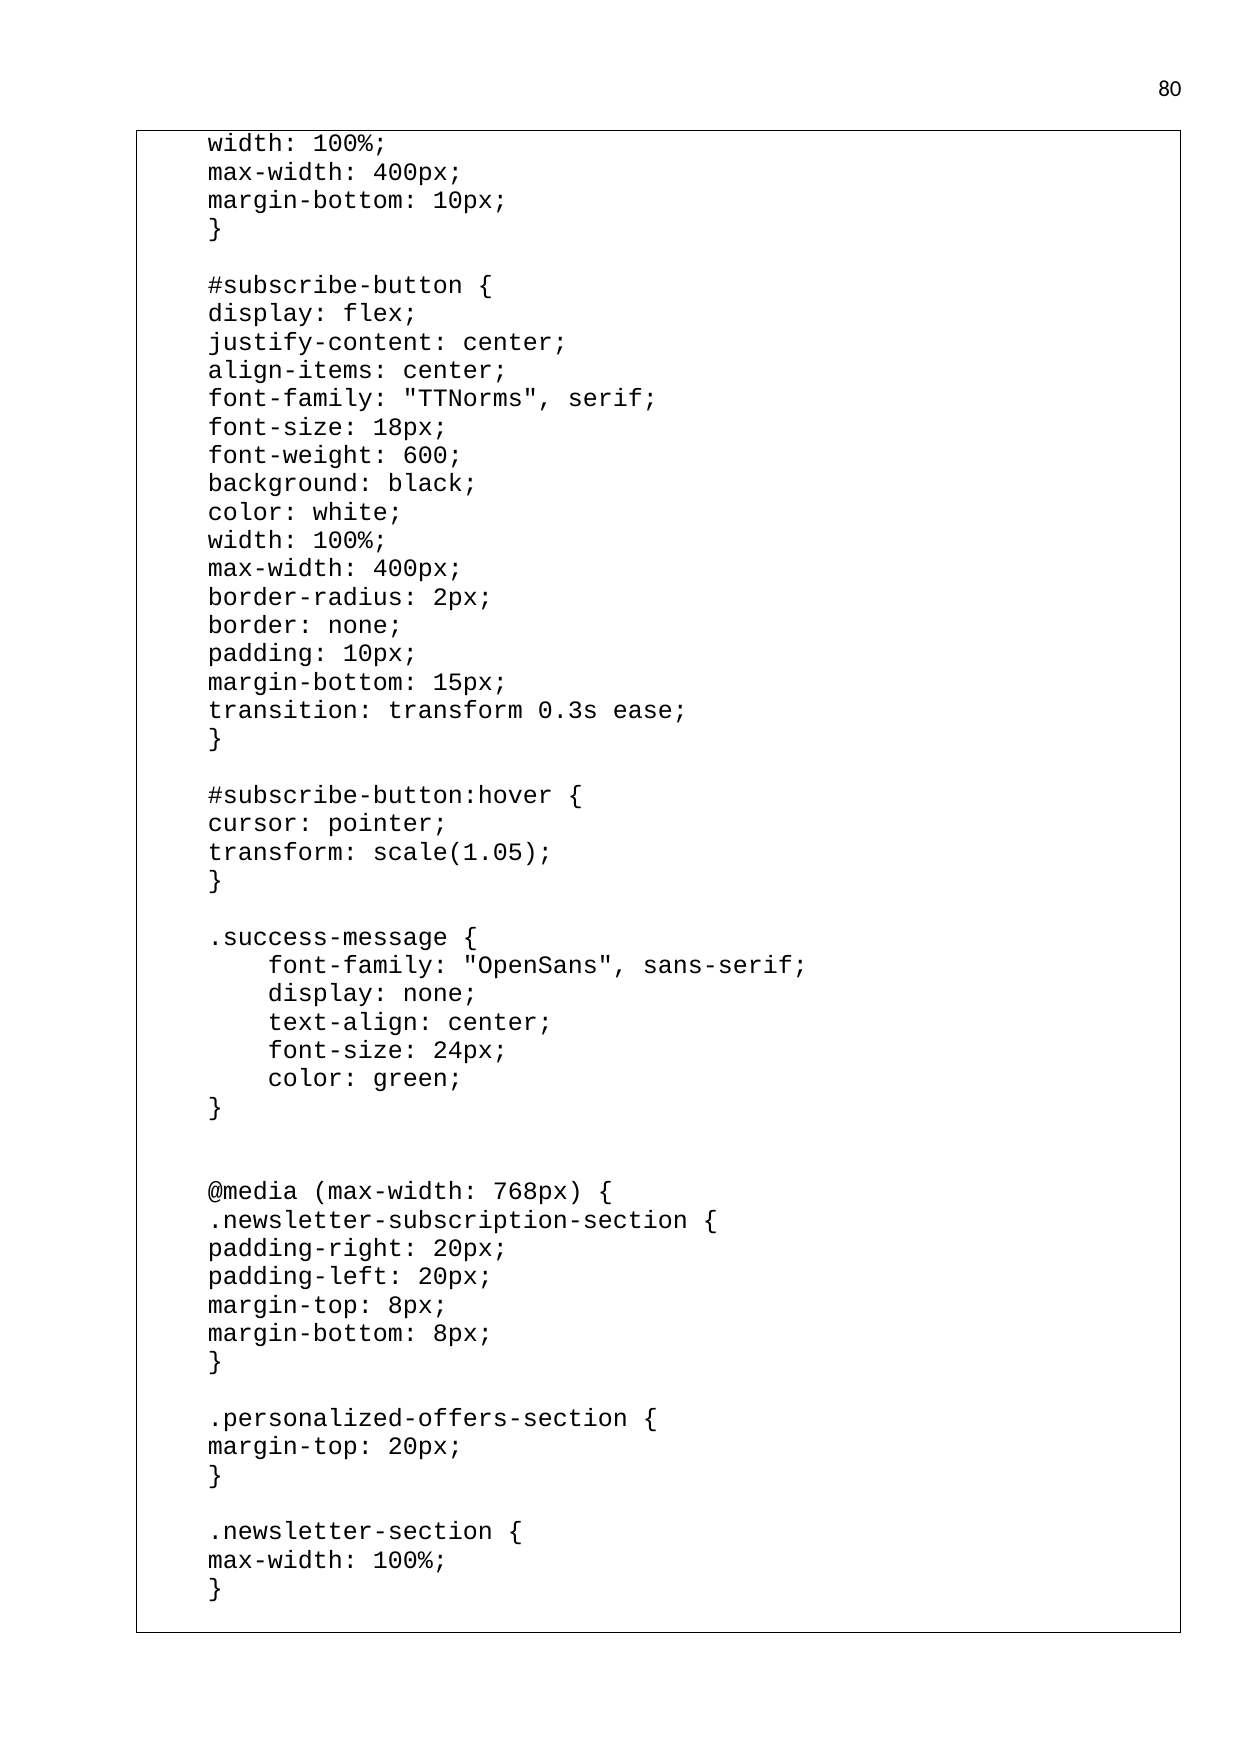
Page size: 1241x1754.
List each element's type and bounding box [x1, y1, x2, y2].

table_header [137, 131, 1180, 1632]
